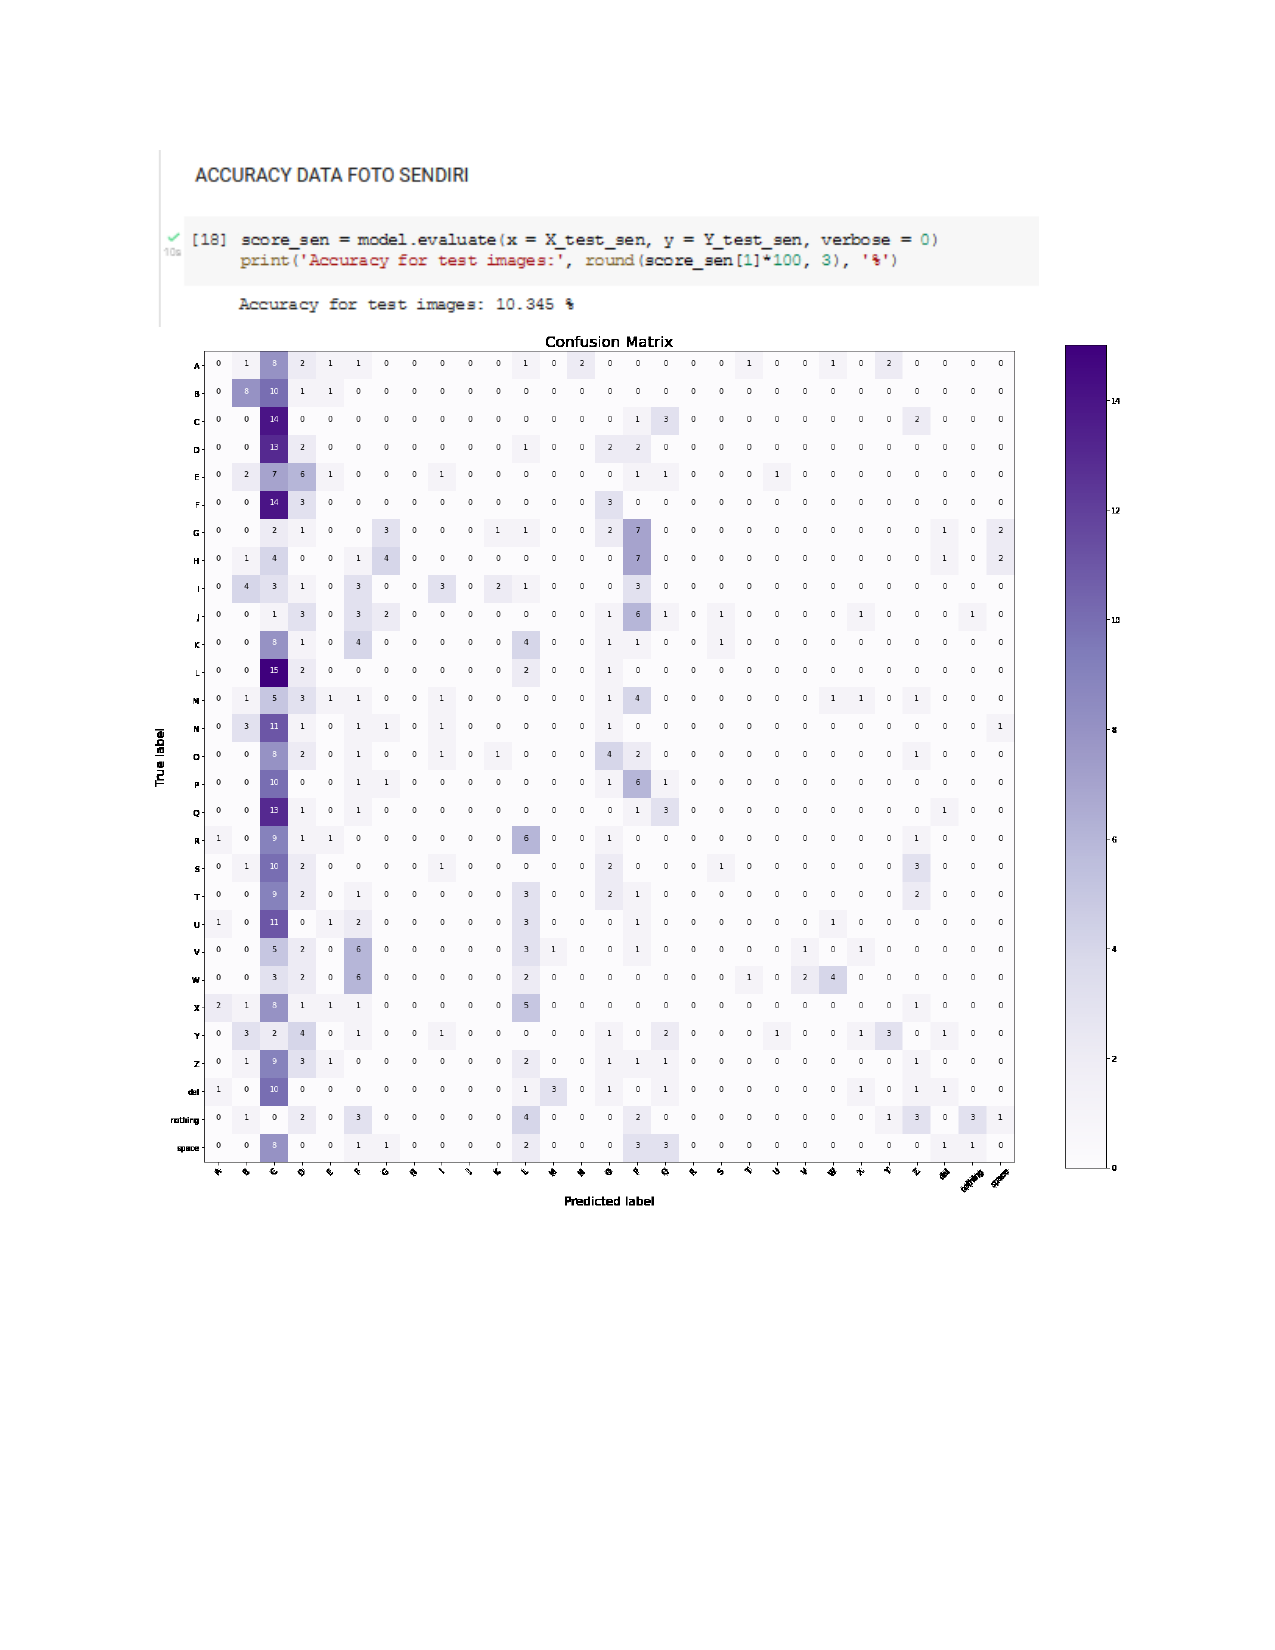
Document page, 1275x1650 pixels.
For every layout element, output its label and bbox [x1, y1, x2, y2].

picture [150, 330, 1125, 1212]
picture [150, 150, 1039, 327]
